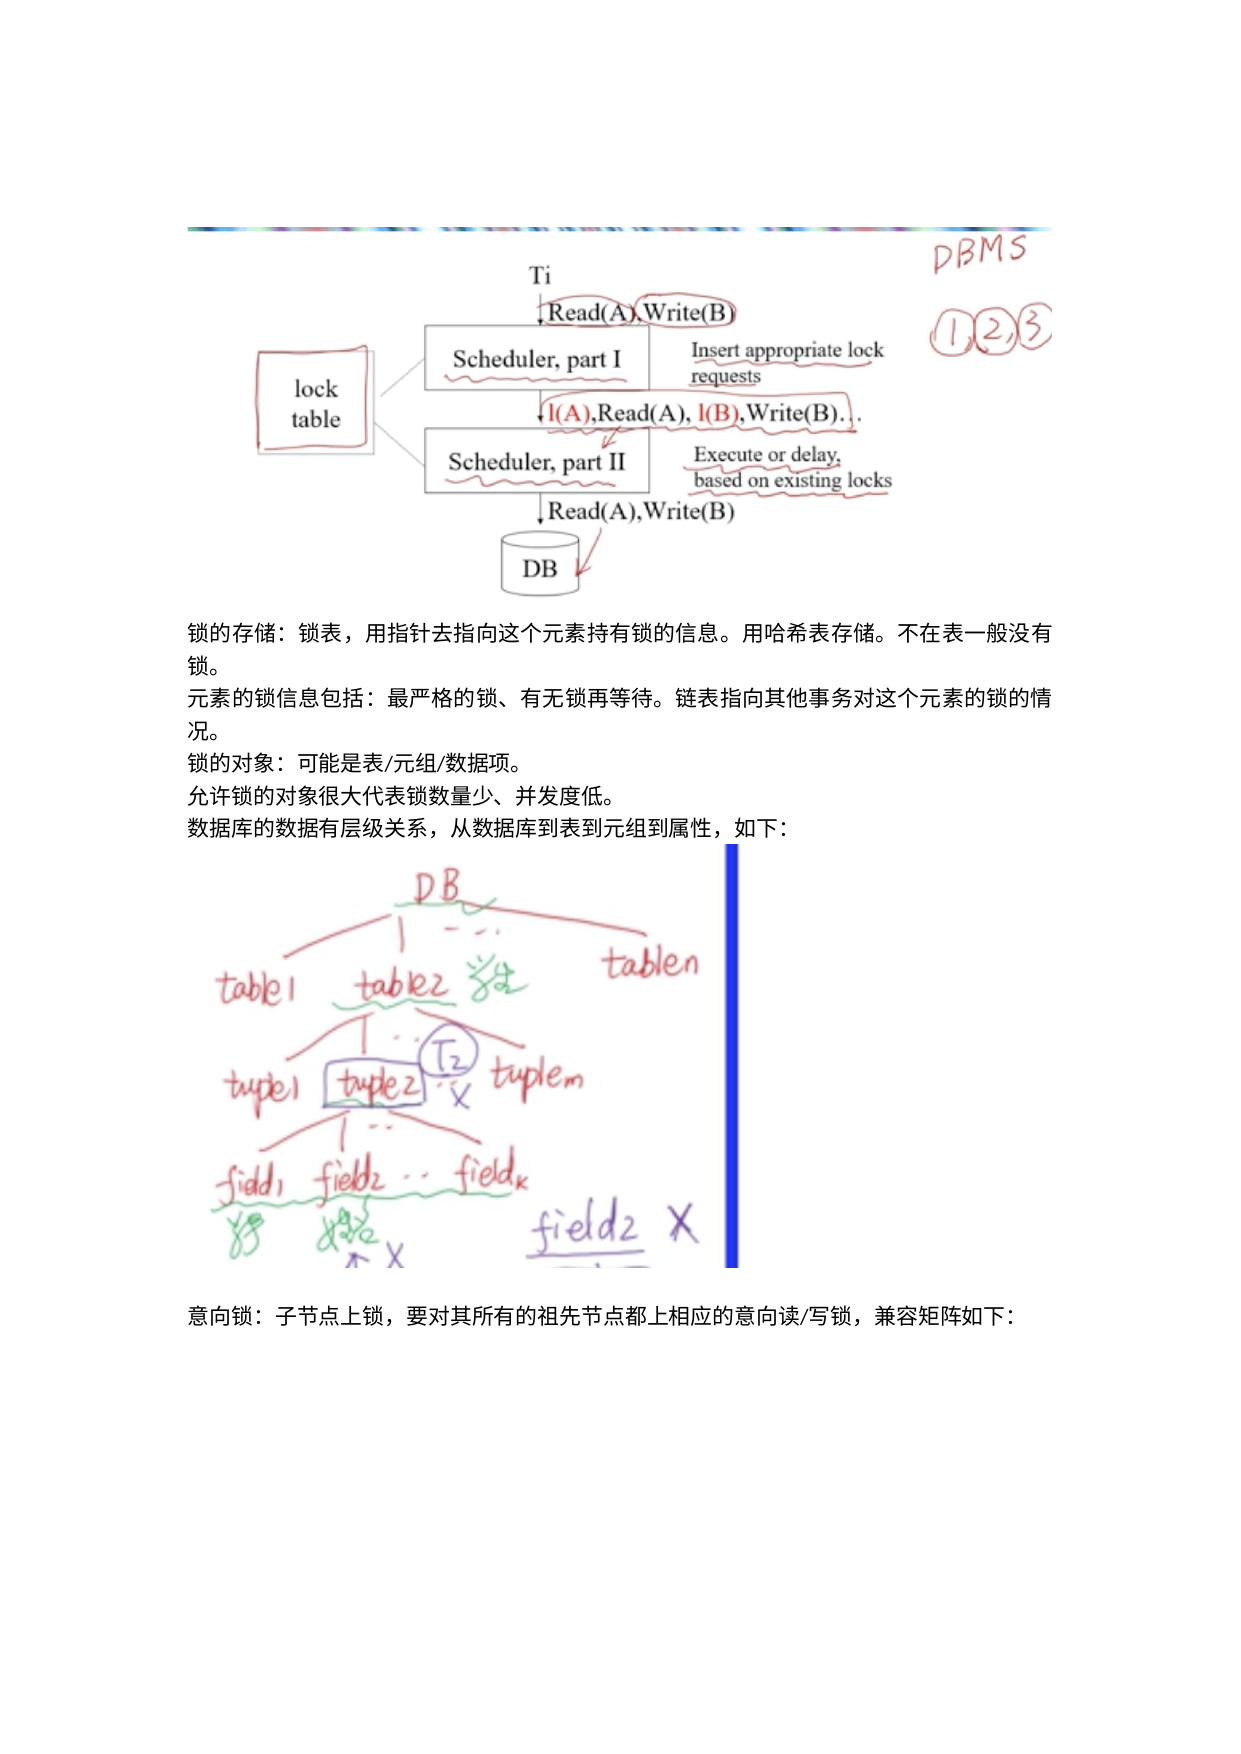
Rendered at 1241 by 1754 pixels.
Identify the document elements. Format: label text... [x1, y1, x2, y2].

list 元素的锁信息包括：最严格的锁、有无锁再等待。链表指向其他事务对这个元素的锁的情况。 [187, 682, 1053, 747]
picture [187, 227, 1052, 605]
picture [187, 844, 748, 1268]
list 锁的存储：锁表，用指针去指向这个元素持有锁的信息。用哈希表存储。不在表一般没有锁。 [187, 617, 1053, 682]
list 允许锁的对象很大代表锁数量少、并发度低。 [187, 779, 1053, 812]
list 意向锁：子节点上锁，要对其所有的祖先节点都上相应的意向读/写锁，兼容矩阵如下： [187, 1299, 1053, 1332]
list 锁的对象：可能是表/元组/数据项。 [187, 747, 1053, 779]
list 数据库的数据有层级关系，从数据库到表到元组到属性，如下： [187, 812, 1053, 844]
